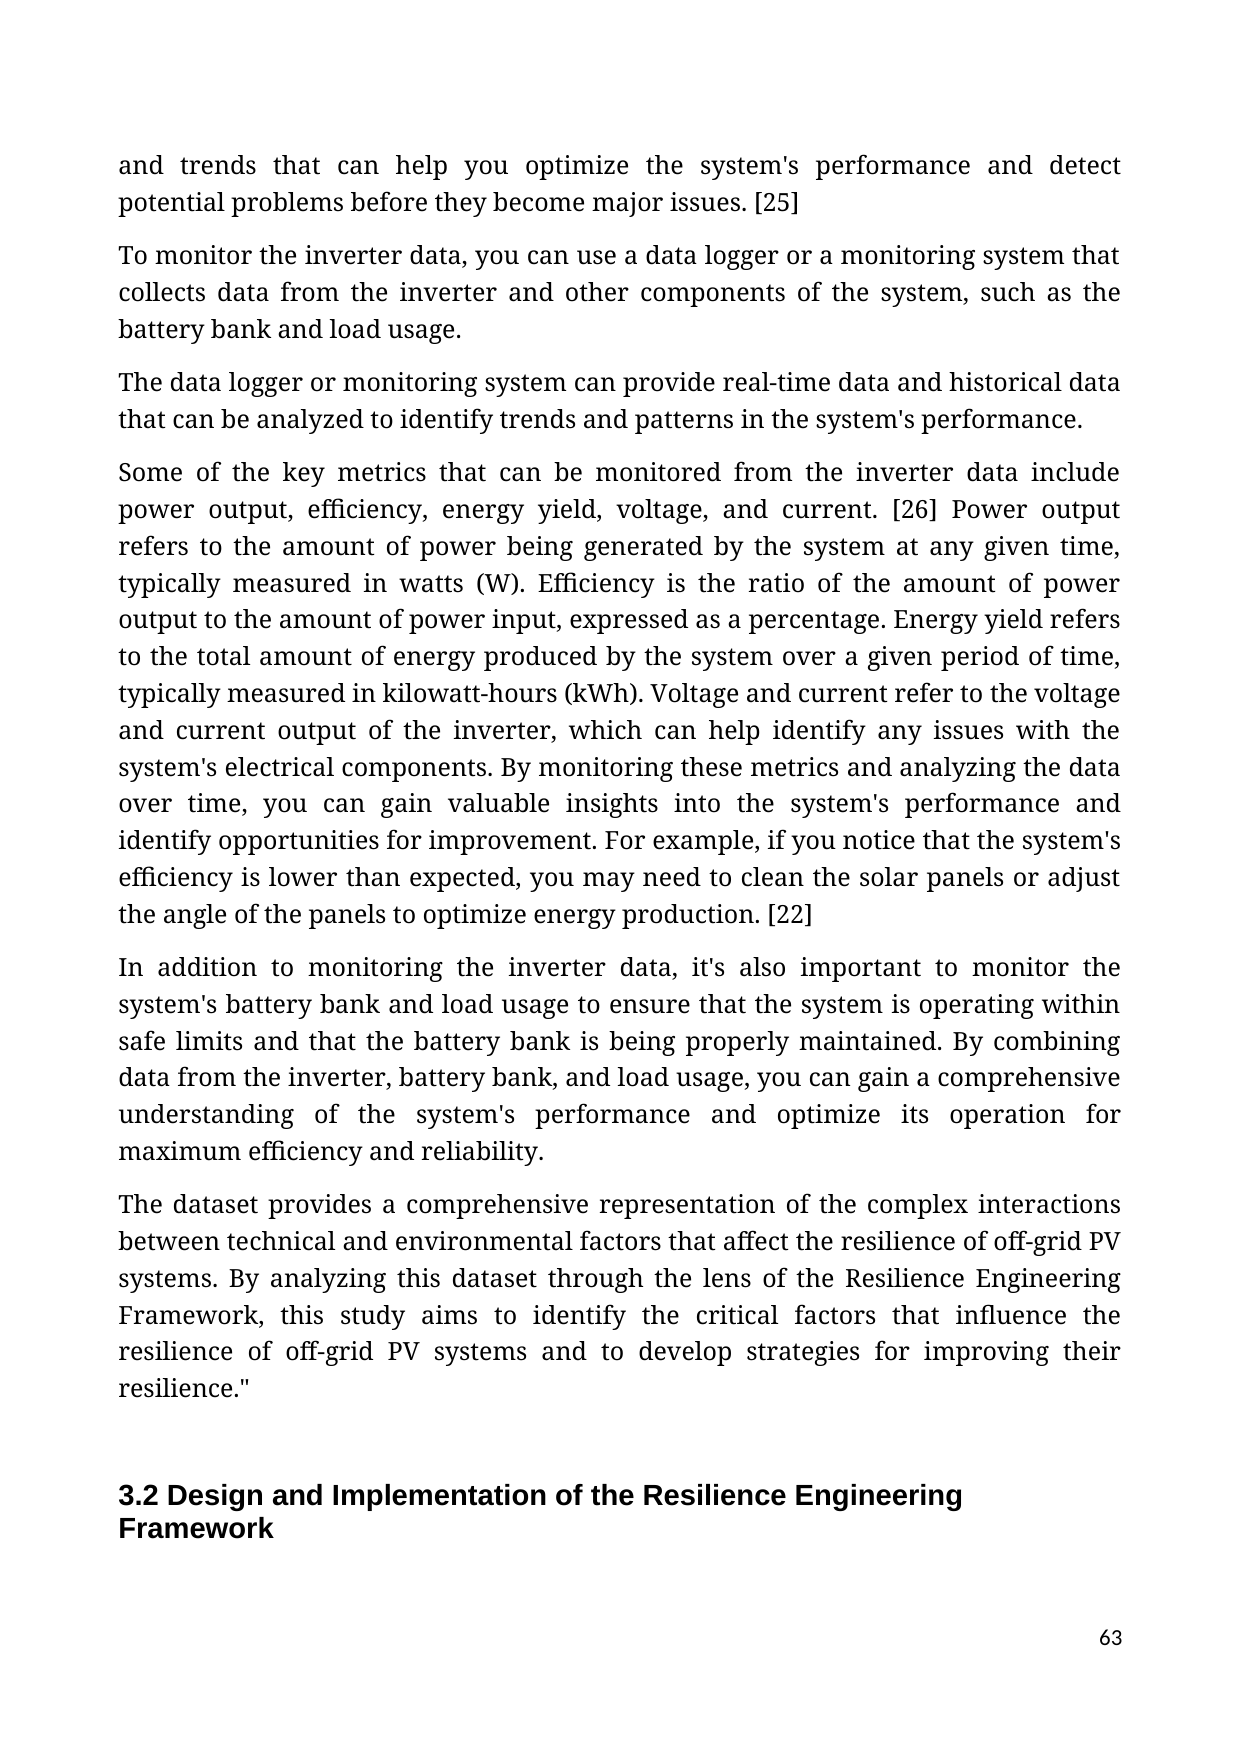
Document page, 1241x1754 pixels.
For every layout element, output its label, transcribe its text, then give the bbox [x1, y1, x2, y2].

text The data logger or monitoring system can provide real-time data and historical data that can be analyzed to identify trends and patterns in the system's performance. [118, 365, 1122, 436]
text Some of the key metrics that can be monitored from the inverter data include power output, efficiency, energy yield, voltage, and current. [26] Power output refers to the amount of power being generated by the system at any given time, typically measured in watts (W). Efficiency is the ratio of the amount of power output to the amount of power input, expressed as a percentage. Energy yield refers to the total amount of energy produced by the system over a given period of time, typically measured in kilowatt-hours (kWh). Voltage and current refer to the voltage and current output of the inverter, which can help identify any issues with the system's electrical components. By monitoring these metrics and analyzing the data over time, you can gain valuable insights into the system's performance and identify opportunities for improvement. For example, if you notice that the system's efficiency is lower than expected, you may need to clean the solar panels or adjust the angle of the panels to optimize energy production. [22] [118, 455, 1122, 930]
text The dataset provides a comprehensive representation of the complex interactions between technical and environmental factors that affect the resilience of off-grid PV systems. By analyzing this dataset through the lens of the Resilience Engineering Framework, this study aims to identify the critical factors that influence the resilience of off-grid PV systems and to develop strategies for improving their resilience." [118, 1187, 1122, 1405]
subtitle 3.2 Design and Implementation of the Resilience Engineering Framework [118, 1478, 1122, 1545]
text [118, 148, 1122, 218]
text To monitor the inverter data, you can use a data logger or a monitoring system that collects data from the inverter and other components of the system, such as the battery bank and load usage. [118, 238, 1122, 345]
text In addition to monitoring the inverter data, it's also important to monitor the system's battery bank and load usage to ensure that the system is operating within safe limits and that the battery bank is being properly maintained. By combining data from the inverter, battery bank, and load usage, you can gain a comprehensive understanding of the system's performance and optimize its operation for maximum efficiency and reliability. [118, 950, 1122, 1168]
